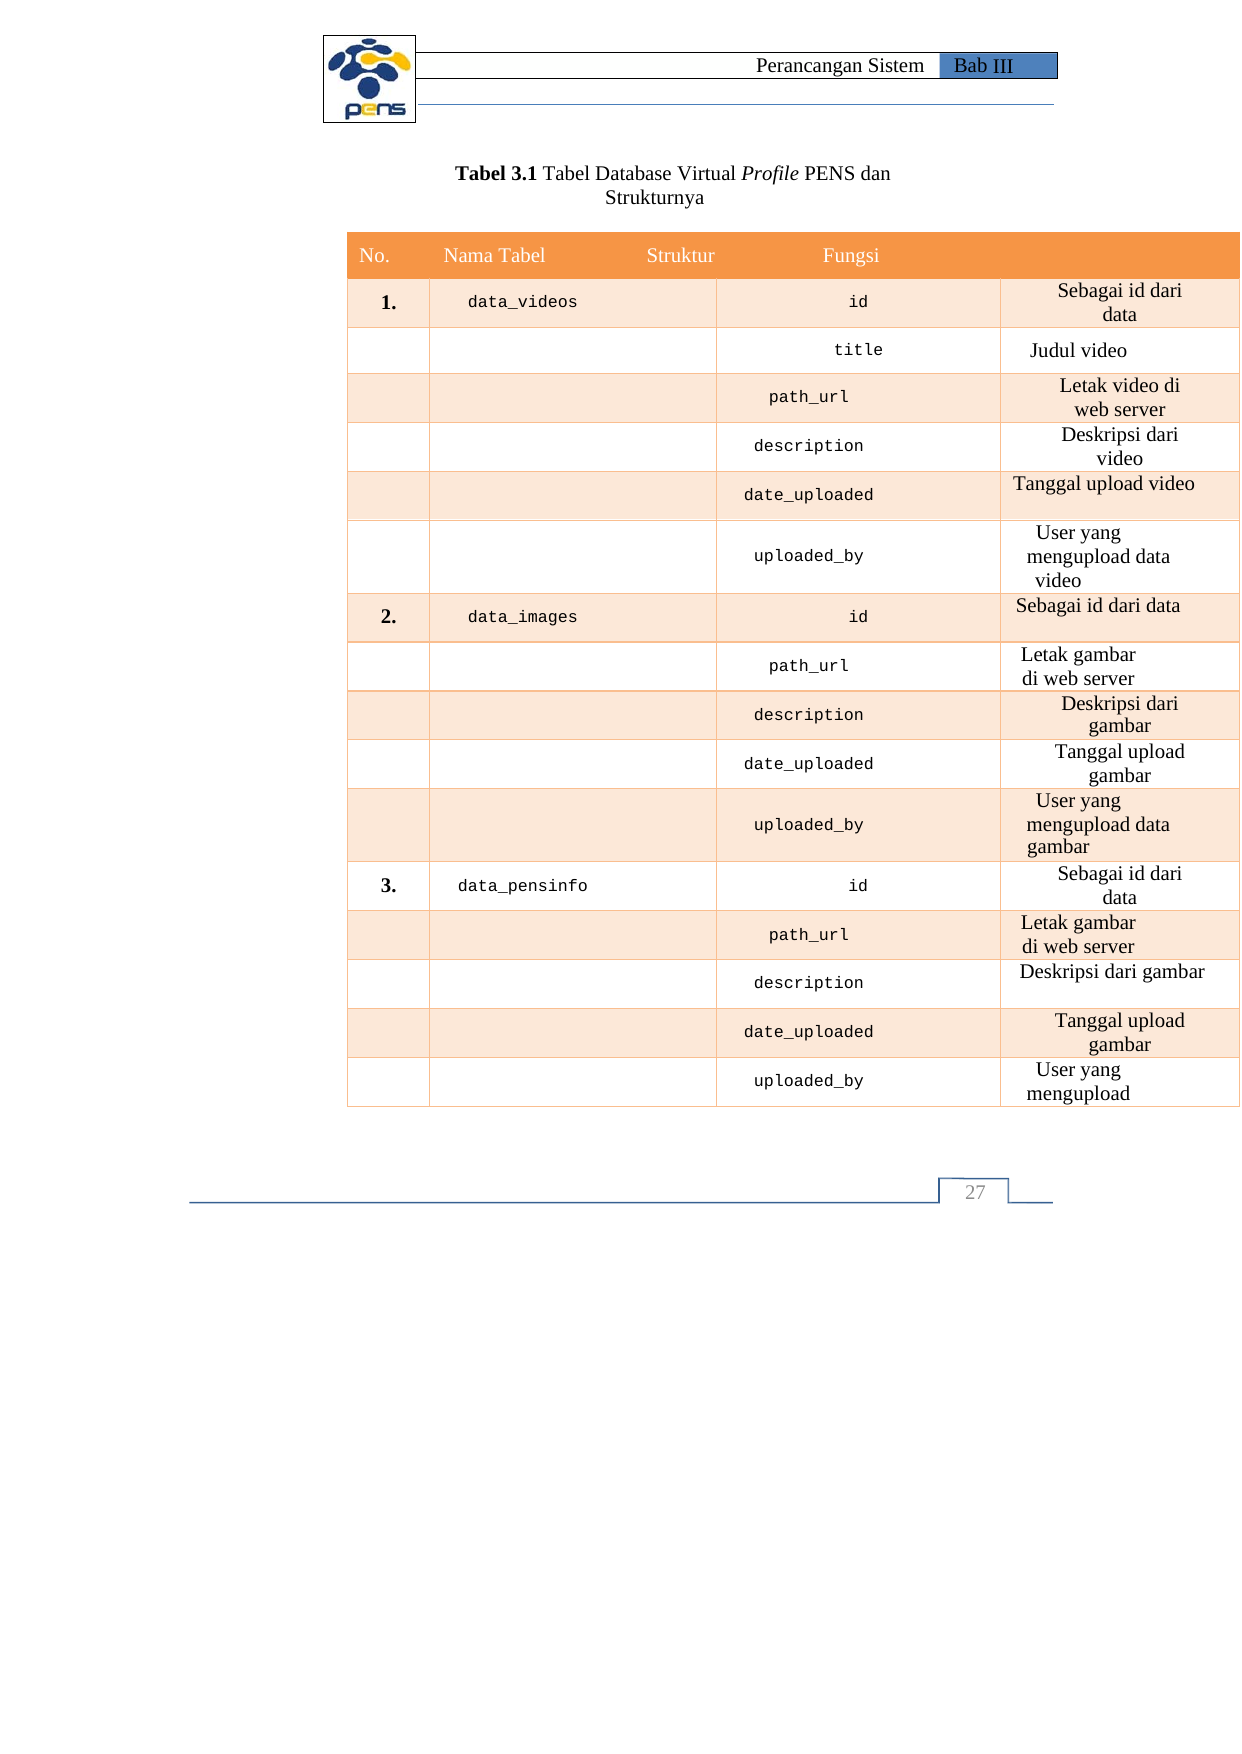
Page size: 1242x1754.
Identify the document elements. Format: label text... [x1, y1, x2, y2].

text Strukturnya [601, 184, 708, 207]
table_cell 2. [348, 594, 429, 641]
table_cell Letak video di web server [1001, 374, 1239, 422]
table_cell [348, 740, 429, 788]
table_cell [430, 911, 716, 959]
table_cell Letak gambar di web server [1001, 911, 1239, 959]
table_cell Tanggal upload gambar [1001, 1009, 1239, 1057]
table_header No. Nama Tabel Struktur Fungsi [348, 233, 1239, 278]
table_cell Sebagai id dari data [1001, 279, 1239, 327]
table_cell [348, 374, 429, 422]
text Perancangan Sistem [175, 53, 924, 76]
table_cell [430, 692, 716, 739]
table_cell [430, 423, 716, 471]
table_cell description [717, 960, 1000, 1008]
table_cell date_uploaded [717, 472, 1000, 519]
table_cell data_images [430, 594, 716, 641]
table_cell description [717, 692, 1000, 739]
table_cell [430, 472, 716, 519]
text 27 [175, 1180, 986, 1204]
picture [324, 36, 415, 53]
table_cell id [717, 862, 1000, 910]
table_cell [430, 374, 716, 422]
table_cell User yang mengupload data video [1001, 521, 1239, 592]
table_cell [348, 789, 429, 861]
text Bab III [175, 83, 924, 106]
table_cell data_videos [430, 279, 716, 327]
table_cell User yang mengupload data gambar [1001, 789, 1239, 861]
table_cell [430, 789, 716, 861]
table_cell [348, 423, 429, 471]
table_cell Letak gambar di web server [1001, 643, 1239, 690]
table_cell [348, 472, 429, 519]
table_cell 3. [348, 862, 429, 910]
table_cell uploaded_by [717, 789, 1000, 861]
table_cell [430, 960, 716, 1008]
table_cell data_pensinfo [430, 862, 716, 910]
picture [416, 53, 1057, 78]
table_cell description [717, 423, 1000, 471]
table_cell path_url [717, 374, 1000, 422]
table_cell [348, 521, 429, 592]
picture [324, 106, 415, 122]
table_cell [430, 328, 716, 373]
table_cell User yang mengupload [1001, 1058, 1239, 1106]
table_cell title [717, 328, 1000, 373]
table_cell [430, 740, 716, 788]
table_cell [348, 960, 429, 1008]
table_cell id [717, 594, 1000, 641]
table_cell date_uploaded [717, 1009, 1000, 1057]
table_cell Deskripsi dari gambar [1001, 692, 1239, 739]
table_cell [430, 1009, 716, 1057]
table_cell [430, 643, 716, 690]
table_cell path_url [717, 911, 1000, 959]
table_cell [348, 328, 429, 373]
table_cell Tanggal upload gambar [1001, 740, 1239, 788]
table_cell [348, 911, 429, 959]
table_cell uploaded_by [717, 1058, 1000, 1106]
table_cell id [717, 279, 1000, 327]
table_cell Tanggal upload video [1001, 472, 1239, 519]
table_cell [348, 692, 429, 739]
table_cell Judul video [1001, 328, 1239, 373]
table_cell [348, 643, 429, 690]
table_cell Deskripsi dari gambar [1001, 960, 1239, 1008]
table_cell uploaded_by [717, 521, 1000, 592]
picture [324, 76, 415, 83]
table_cell Sebagai id dari data [1001, 862, 1239, 910]
text Tabel 3.1 Tabel Database Virtual Profile PENS dan [455, 161, 1067, 184]
table_cell Sebagai id dari data [1001, 594, 1239, 641]
table_cell path_url [717, 643, 1000, 690]
table_cell date_uploaded [717, 740, 1000, 788]
table_cell [430, 1058, 716, 1106]
table_cell Deskripsi dari video [1001, 423, 1239, 471]
table_cell 1. [348, 279, 429, 327]
table_cell [348, 1058, 429, 1106]
table_cell [430, 521, 716, 592]
table_cell [348, 1009, 429, 1057]
